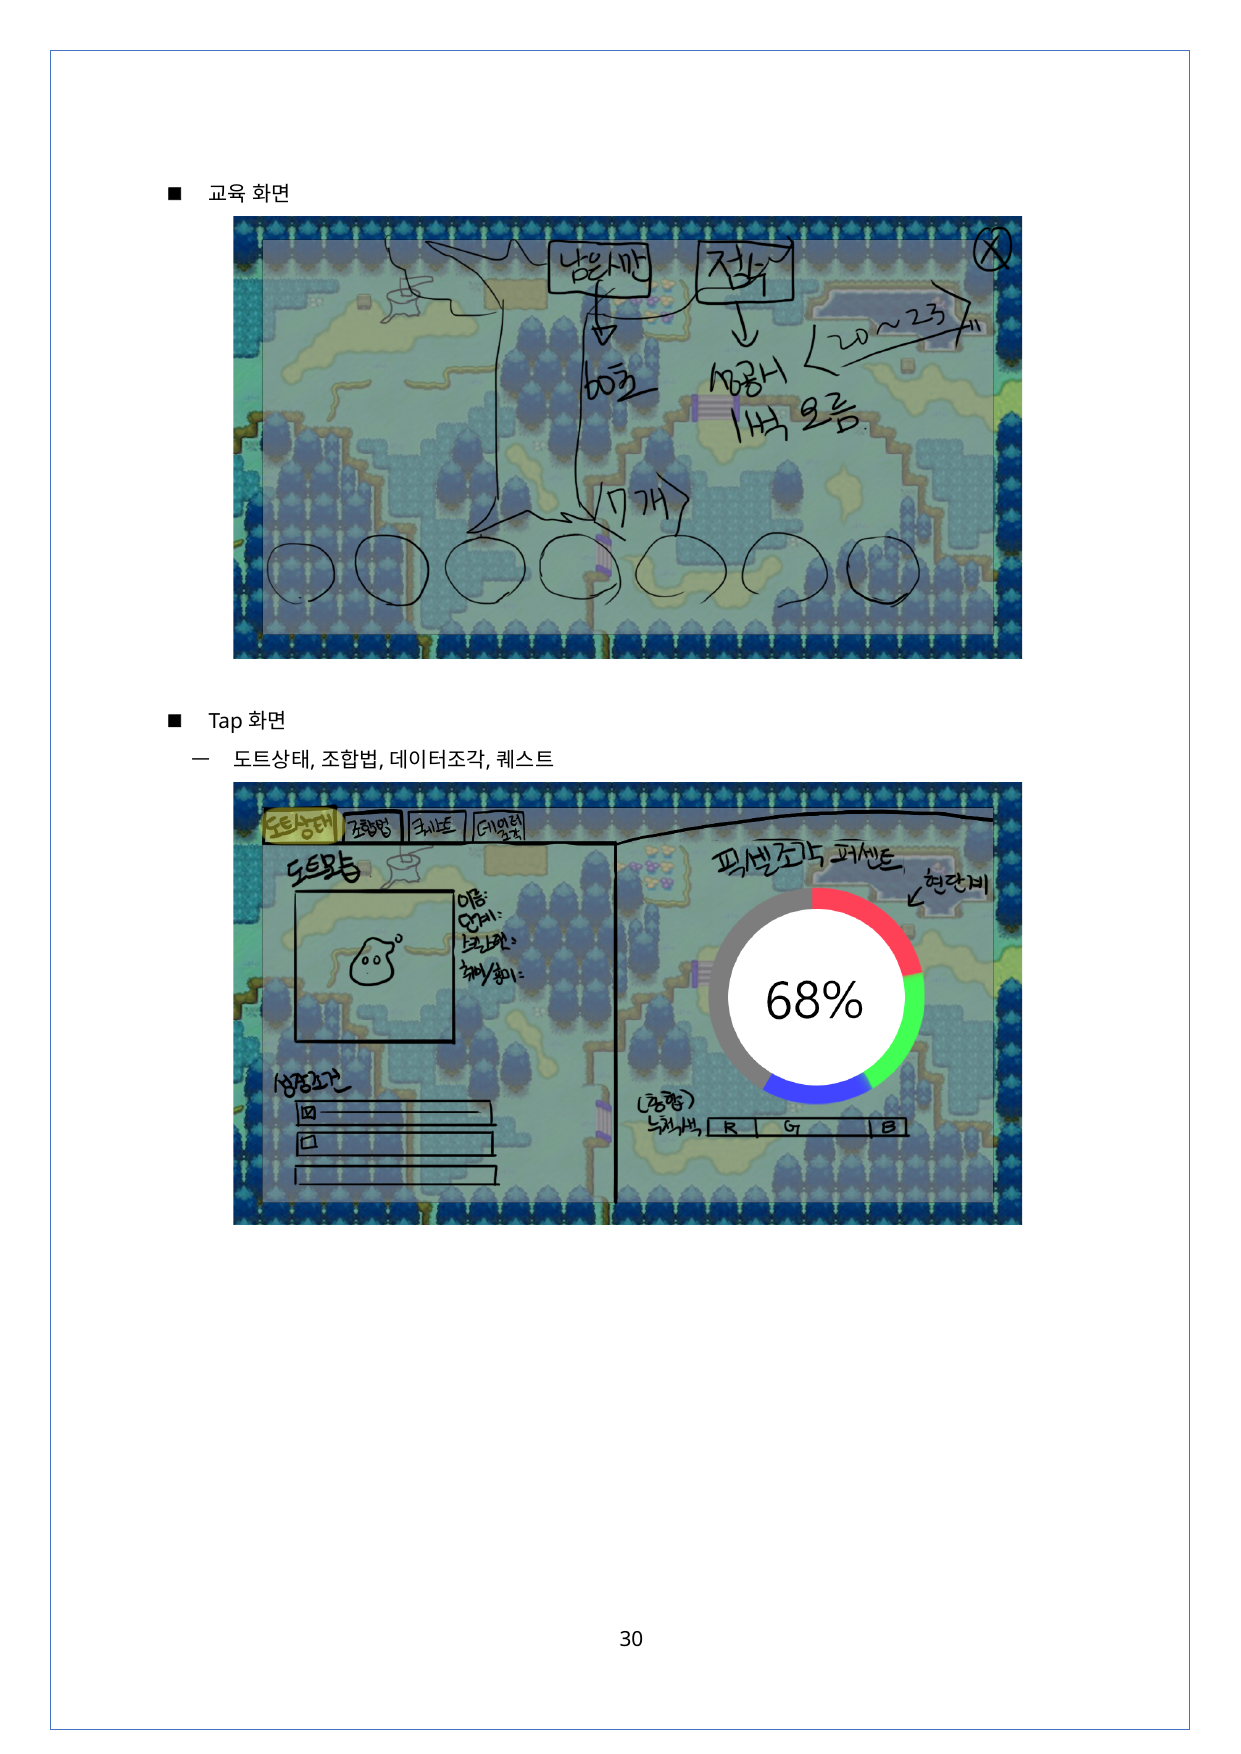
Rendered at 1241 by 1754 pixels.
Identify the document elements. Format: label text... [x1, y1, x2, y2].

text Tap 화면 [167, 704, 1069, 734]
text 도트상태, 조합법, 데이터조각, 퀘스트 [192, 743, 1069, 773]
picture [233, 782, 1023, 1225]
text 교육 화면 [167, 177, 1069, 207]
picture [233, 216, 1023, 659]
